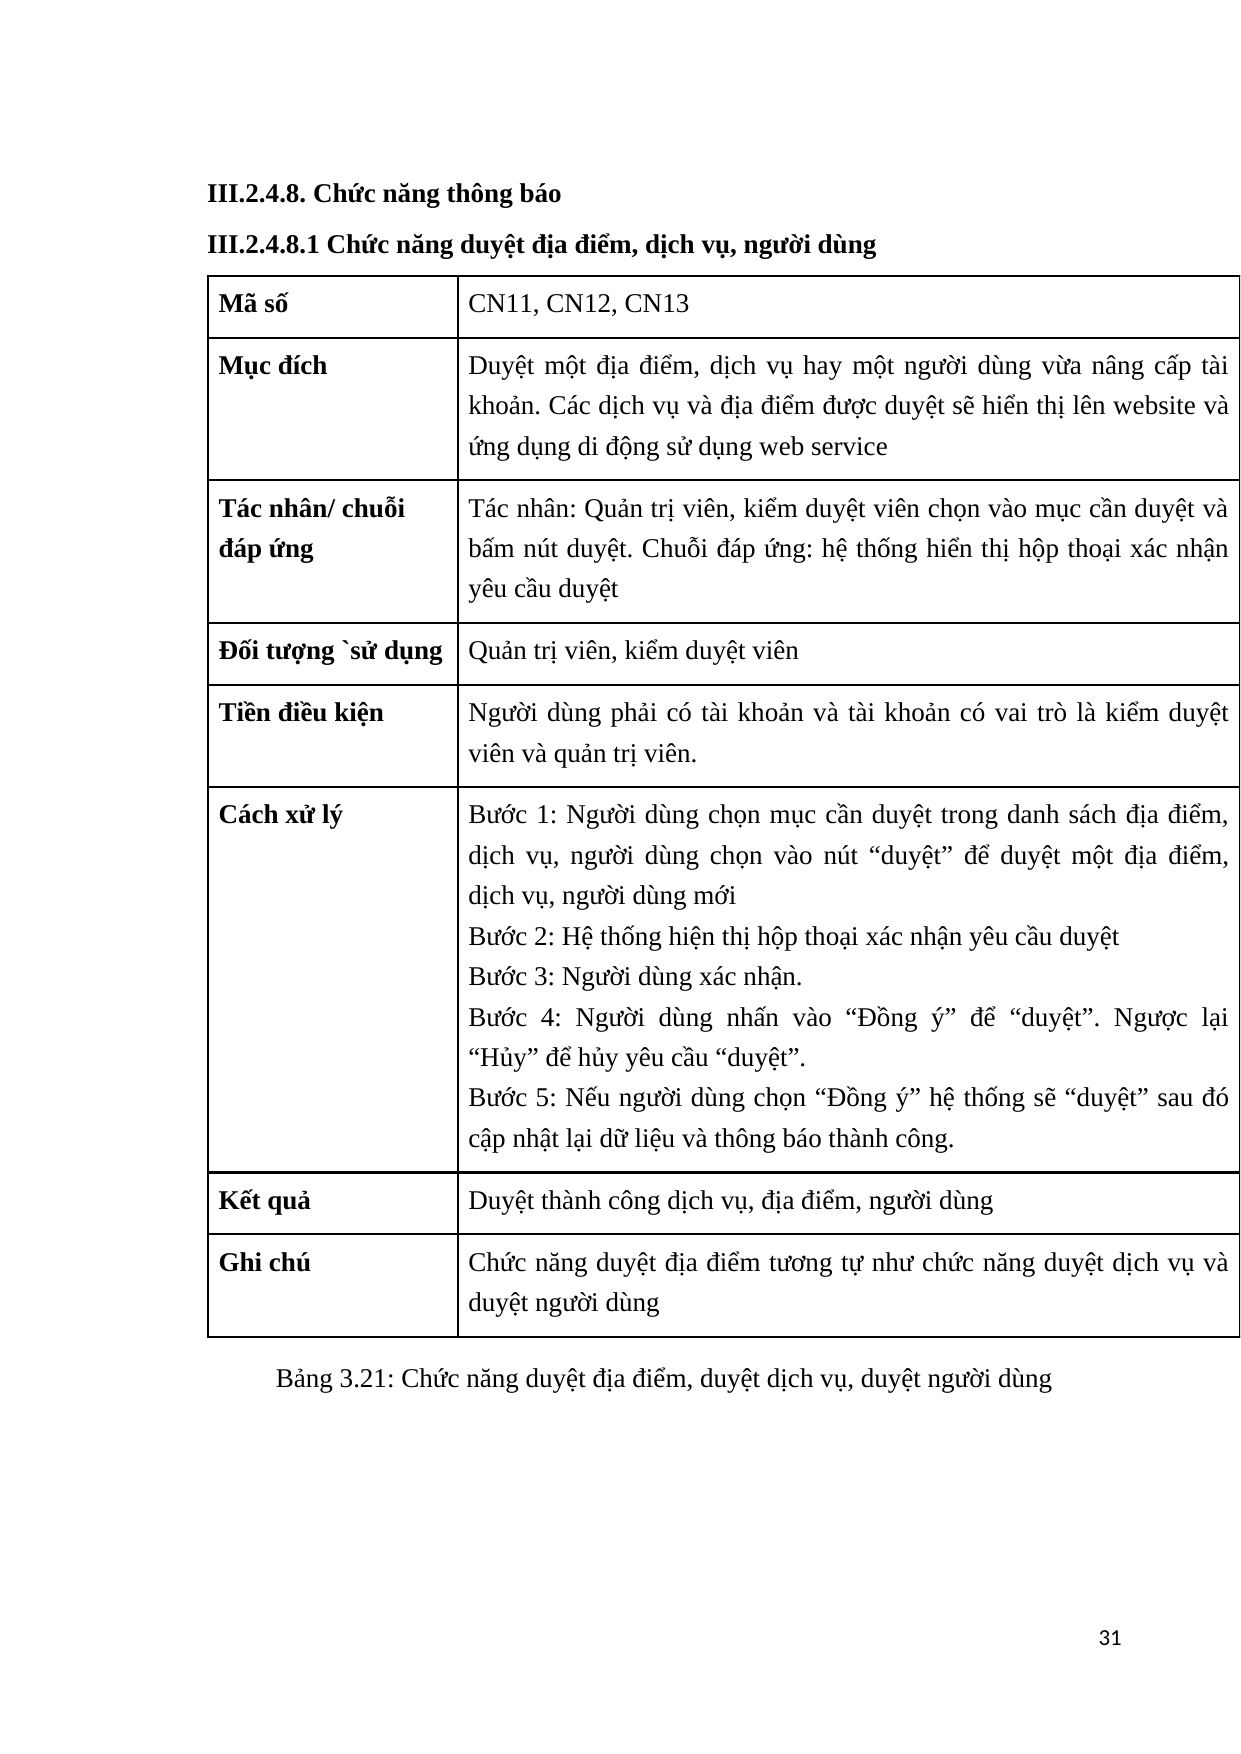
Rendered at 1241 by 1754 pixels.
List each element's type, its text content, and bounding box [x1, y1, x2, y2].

table_cell Mục đích [209, 339, 457, 479]
table_cell Người dùng phải có tài khoản và tài khoản có vai trò là kiểm duyệt viên và quản trị viên. [459, 686, 1239, 786]
table_header CN11, CN12, CN13 [459, 277, 1239, 337]
subtitle III.2.4.8.1 Chức năng duyệt địa điểm, dịch vụ, người dùng [207, 228, 1121, 259]
table_cell Quản trị viên, kiểm duyệt viên [459, 624, 1239, 684]
table_cell Kết quả [209, 1174, 457, 1233]
table_cell Ghi chú [209, 1235, 457, 1336]
table_cell Tiền điều kiện [209, 686, 457, 786]
subtitle Bảng 3.21: Chức năng duyệt địa điểm, duyệt dịch vụ, duyệt người dùng [207, 1363, 1121, 1394]
table_cell Đối tượng `sử dụng [209, 624, 457, 684]
table_cell Duyệt một địa điểm, dịch vụ hay một người dùng vừa nâng cấp tài khoản. Các dịch vụ và địa điểm được duyệt sẽ hiển thị lên website và ứng dụng di động sử dụng web service [459, 339, 1239, 479]
table_cell Chức năng duyệt địa điểm tương tự như chức năng duyệt dịch vụ và duyệt người dùng [459, 1235, 1239, 1336]
table_cell Bước 1: Người dùng chọn mục cần duyệt trong danh sách địa điểm, dịch vụ, người dùng chọn vào nút “duyệt” để duyệt một địa điểm, dịch vụ, người dùng mới Bước 2: Hệ thống hiện thị hộp thoại xác nhận yêu cầu duyệt Bước 3: Người dùng xác nhận. Bước 4: Người dùng nhấn vào “Đồng ý” để “duyệt”. Ngược lại “Hủy” để hủy yêu cầu “duyệt”. Bước 5: Nếu người dùng chọn “Đồng ý” hệ thống sẽ “duyệt” sau đó cập nhật lại dữ liệu và thông báo thành công. [459, 788, 1239, 1171]
table_cell Duyệt thành công dịch vụ, địa điểm, người dùng [459, 1174, 1239, 1233]
subtitle III.2.4.8. Chức năng thông báo [207, 177, 1121, 208]
table_cell Tác nhân: Quản trị viên, kiểm duyệt viên chọn vào mục cần duyệt và bấm nút duyệt. Chuỗi đáp ứng: hệ thống hiển thị hộp thoại xác nhận yêu cầu duyệt [459, 481, 1239, 622]
table_cell Tác nhân/ chuỗi đáp ứng [209, 481, 457, 622]
table_cell Cách xử lý [209, 788, 457, 1171]
table_header Mã số [209, 277, 457, 337]
